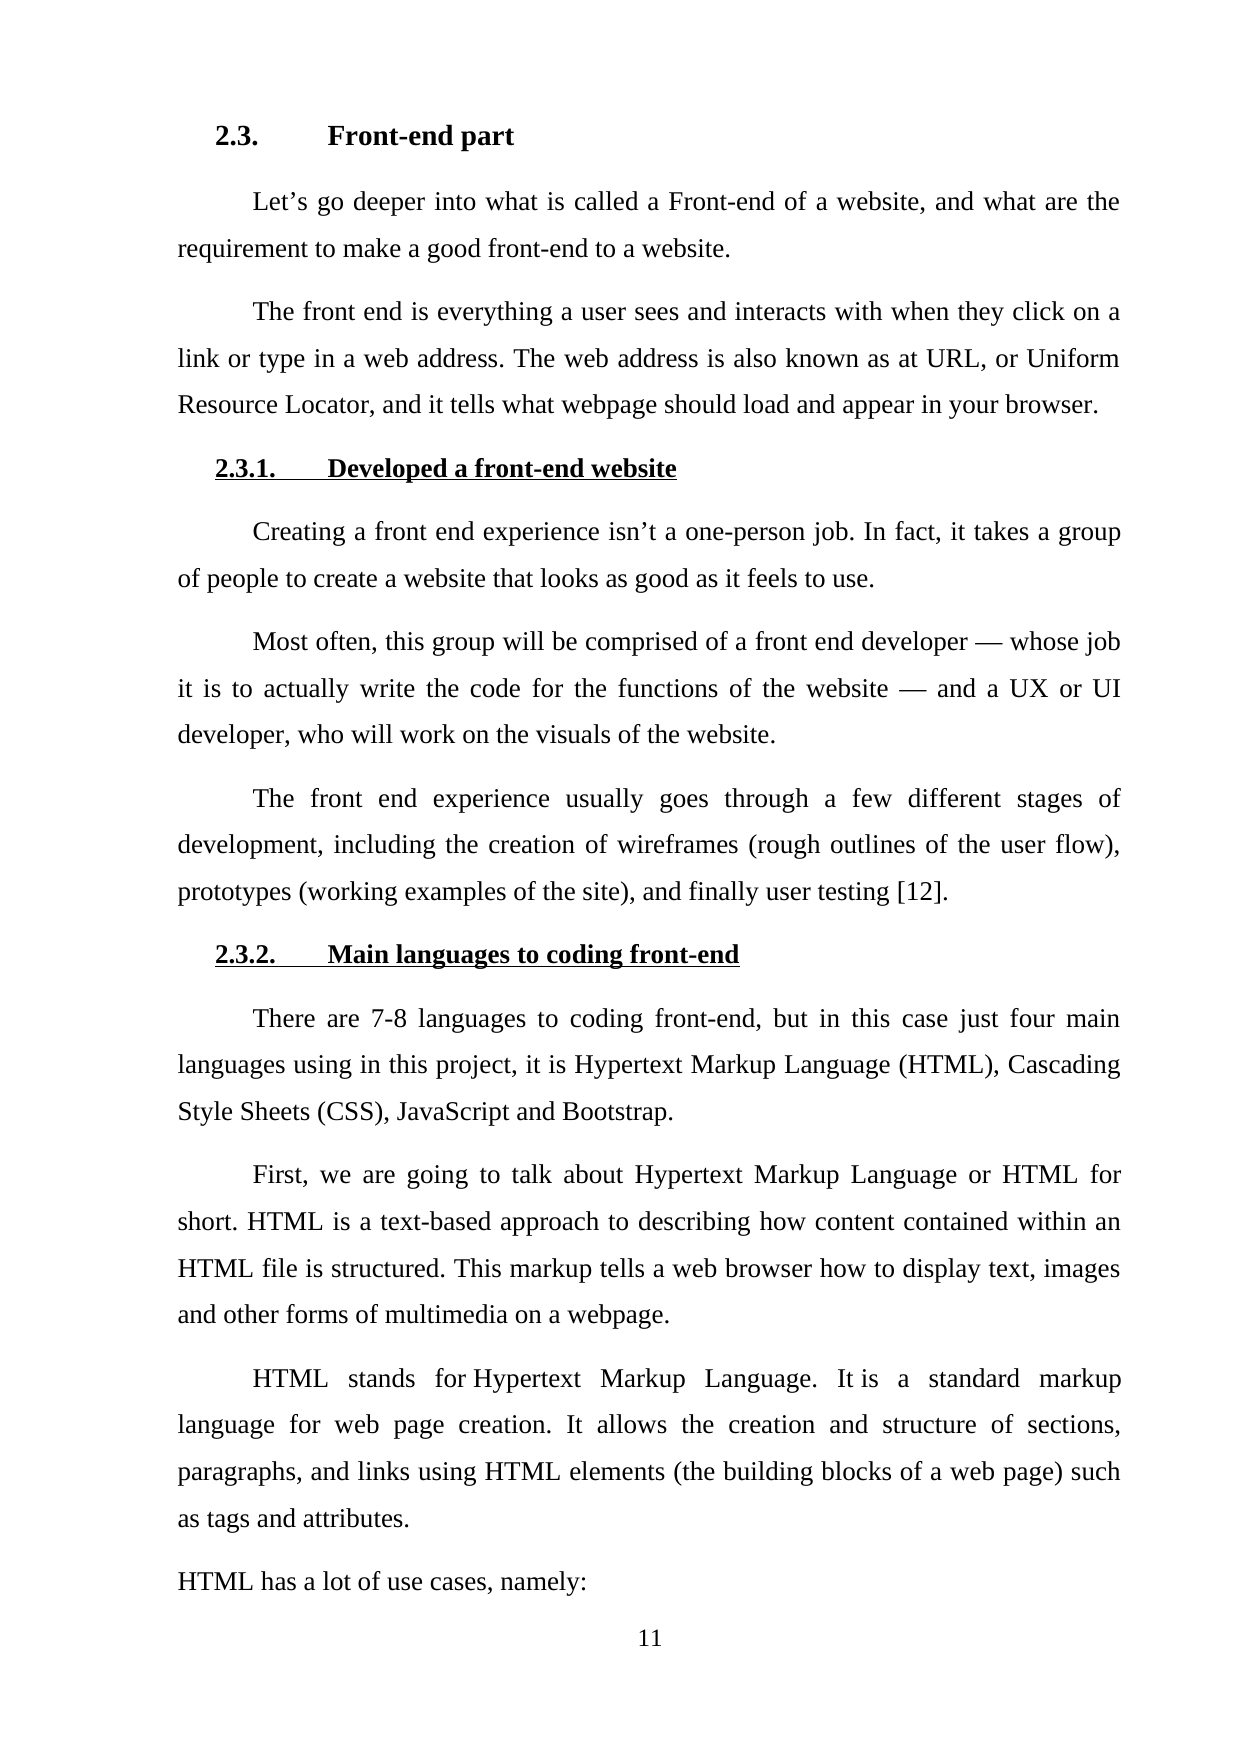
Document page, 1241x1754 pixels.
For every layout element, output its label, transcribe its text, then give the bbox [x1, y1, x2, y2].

text Most often, this group will be comprised of a front end developer — whose job it is to actually write the code for the functions of the website — and a UX or UI developer, who will work on the visuals of the website. [177, 625, 1122, 749]
text The front end is everything a user sees and interacts with when they click on a link or type in a web address. The web address is also known as at URL, or Uniform Resource Locator, and it tells what webpage should load and appear in your browser. [177, 295, 1122, 419]
text Let’s go deeper into what is called a Front-end of a website, and what are the requirement to make a good front-end to a website. [177, 185, 1122, 263]
list Main languages to coding front-end [215, 938, 1122, 969]
text Creating a front end experience isn’t a one-person job. In fact, it takes a group of people to create a website that looks as good as it feels to use. [177, 515, 1122, 593]
list Front-end part [215, 118, 1122, 152]
text There are 7-8 languages to coding front-end, but in this case just four main languages using in this project, it is Hypertext Markup Language (HTML), Cascading Style Sheets (CSS), JavaScript and Bootstrap. [177, 1002, 1122, 1126]
text First, we are going to talk about Hypertext Markup Language or HTML for short. HTML is a text-based approach to describing how content contained within an HTML file is structured. This markup tells a web browser how to display text, images and other forms of multimedia on a webpage. [177, 1158, 1122, 1329]
list Developed a front-end website [215, 452, 1122, 483]
text The front end experience usually goes through a few different stages of development, including the creation of wireframes (rough outlines of the user flow), prototypes (working examples of the site), and finally user testing [12]. [177, 782, 1122, 906]
text HTML has a lot of use cases, namely: [177, 1565, 1122, 1596]
text HTML stands for Hypertext Markup Language. It is a standard markup language for web page creation. It allows the creation and structure of sections, paragraphs, and links using HTML elements (the building blocks of a web page) such as tags and attributes. [177, 1362, 1122, 1533]
